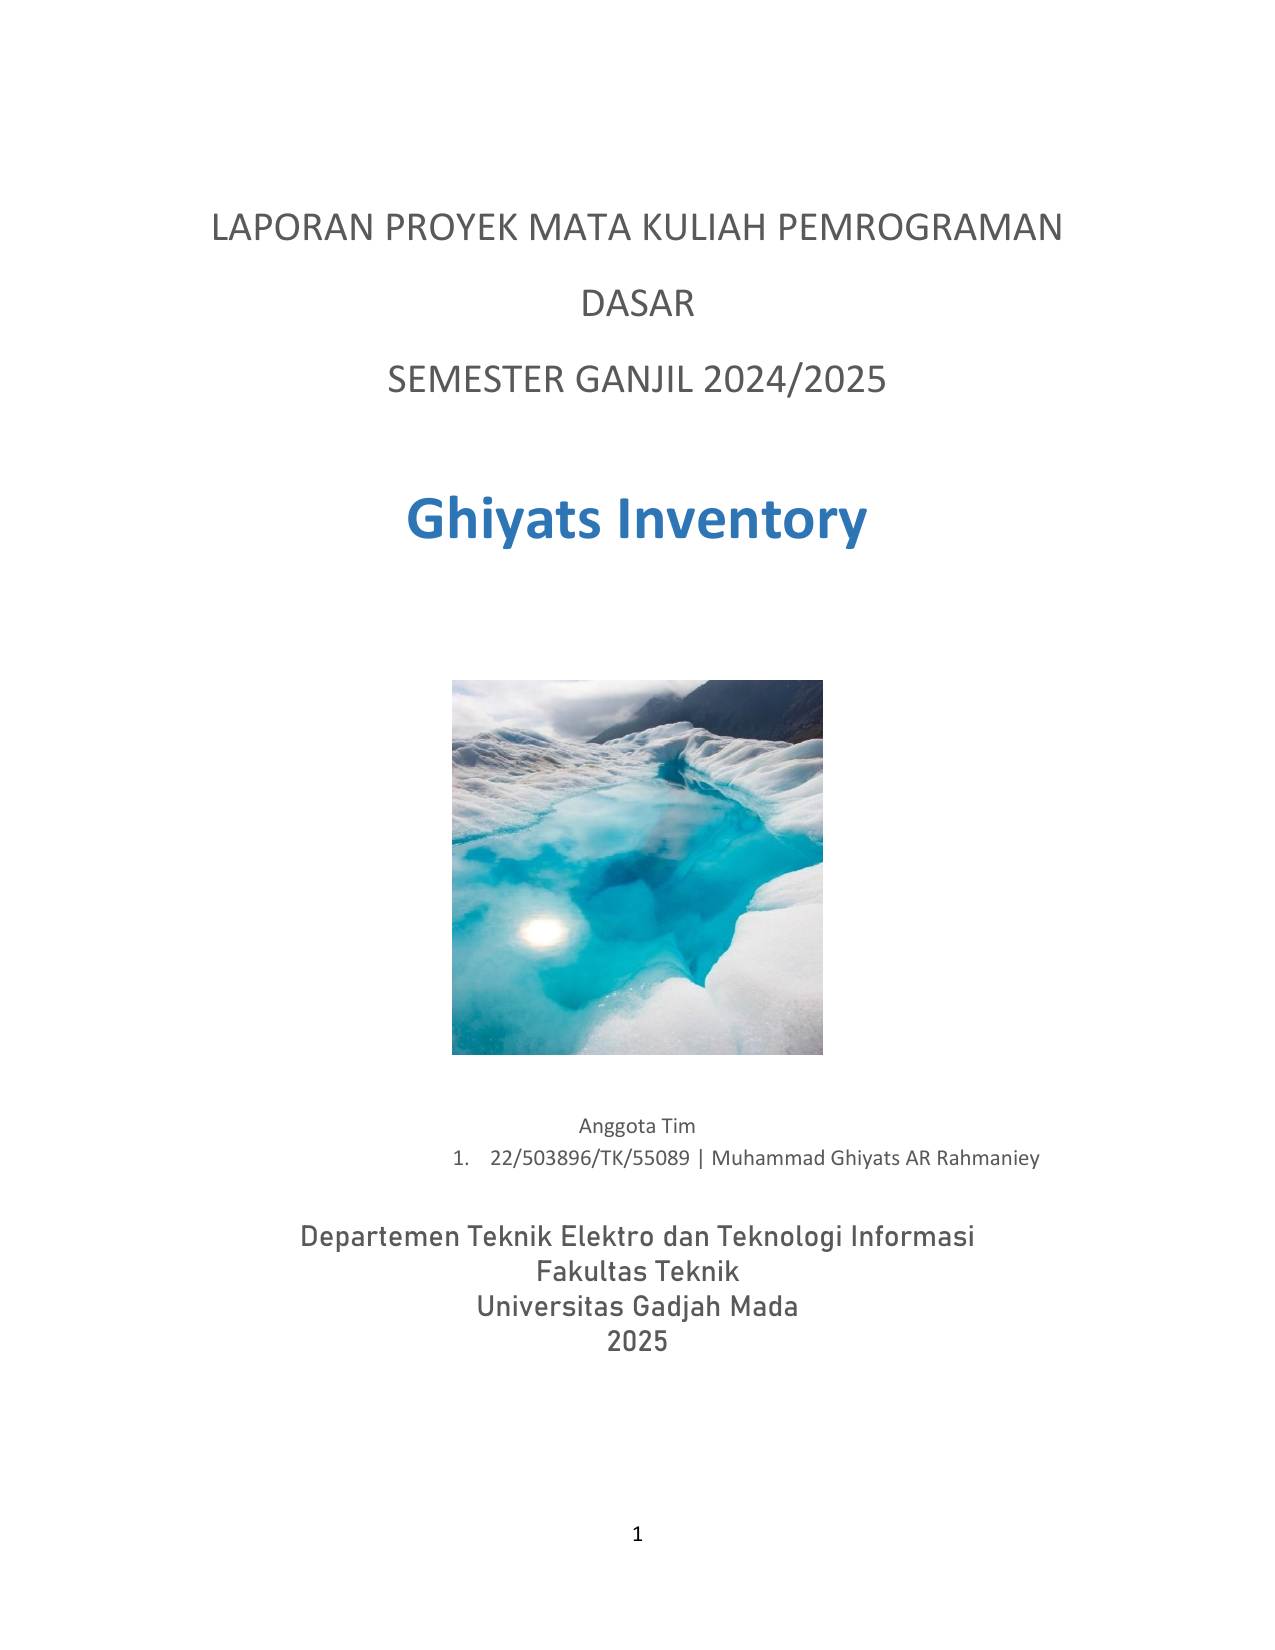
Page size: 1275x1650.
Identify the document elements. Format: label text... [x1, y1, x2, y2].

text 2025 [150, 1322, 1125, 1357]
text Departemen Teknik Elektro dan Teknologi Informasi [150, 1217, 1125, 1252]
subtitle LAPORAN PROYEK MATA KULIAH PEMROGRAMAN DASAR [150, 199, 1125, 327]
text Universitas Gadjah Mada [150, 1287, 1125, 1322]
text Anggota Tim [150, 1111, 1125, 1139]
text Fakultas Teknik [150, 1252, 1125, 1287]
title Ghiyats Inventory [150, 478, 1125, 554]
subtitle SEMESTER GANJIL 2024/2025 [150, 352, 1125, 403]
picture [452, 680, 823, 1055]
list 22/503896/TK/55089 | Muhammad Ghiyats AR Rahmaniey [452, 1143, 1125, 1171]
